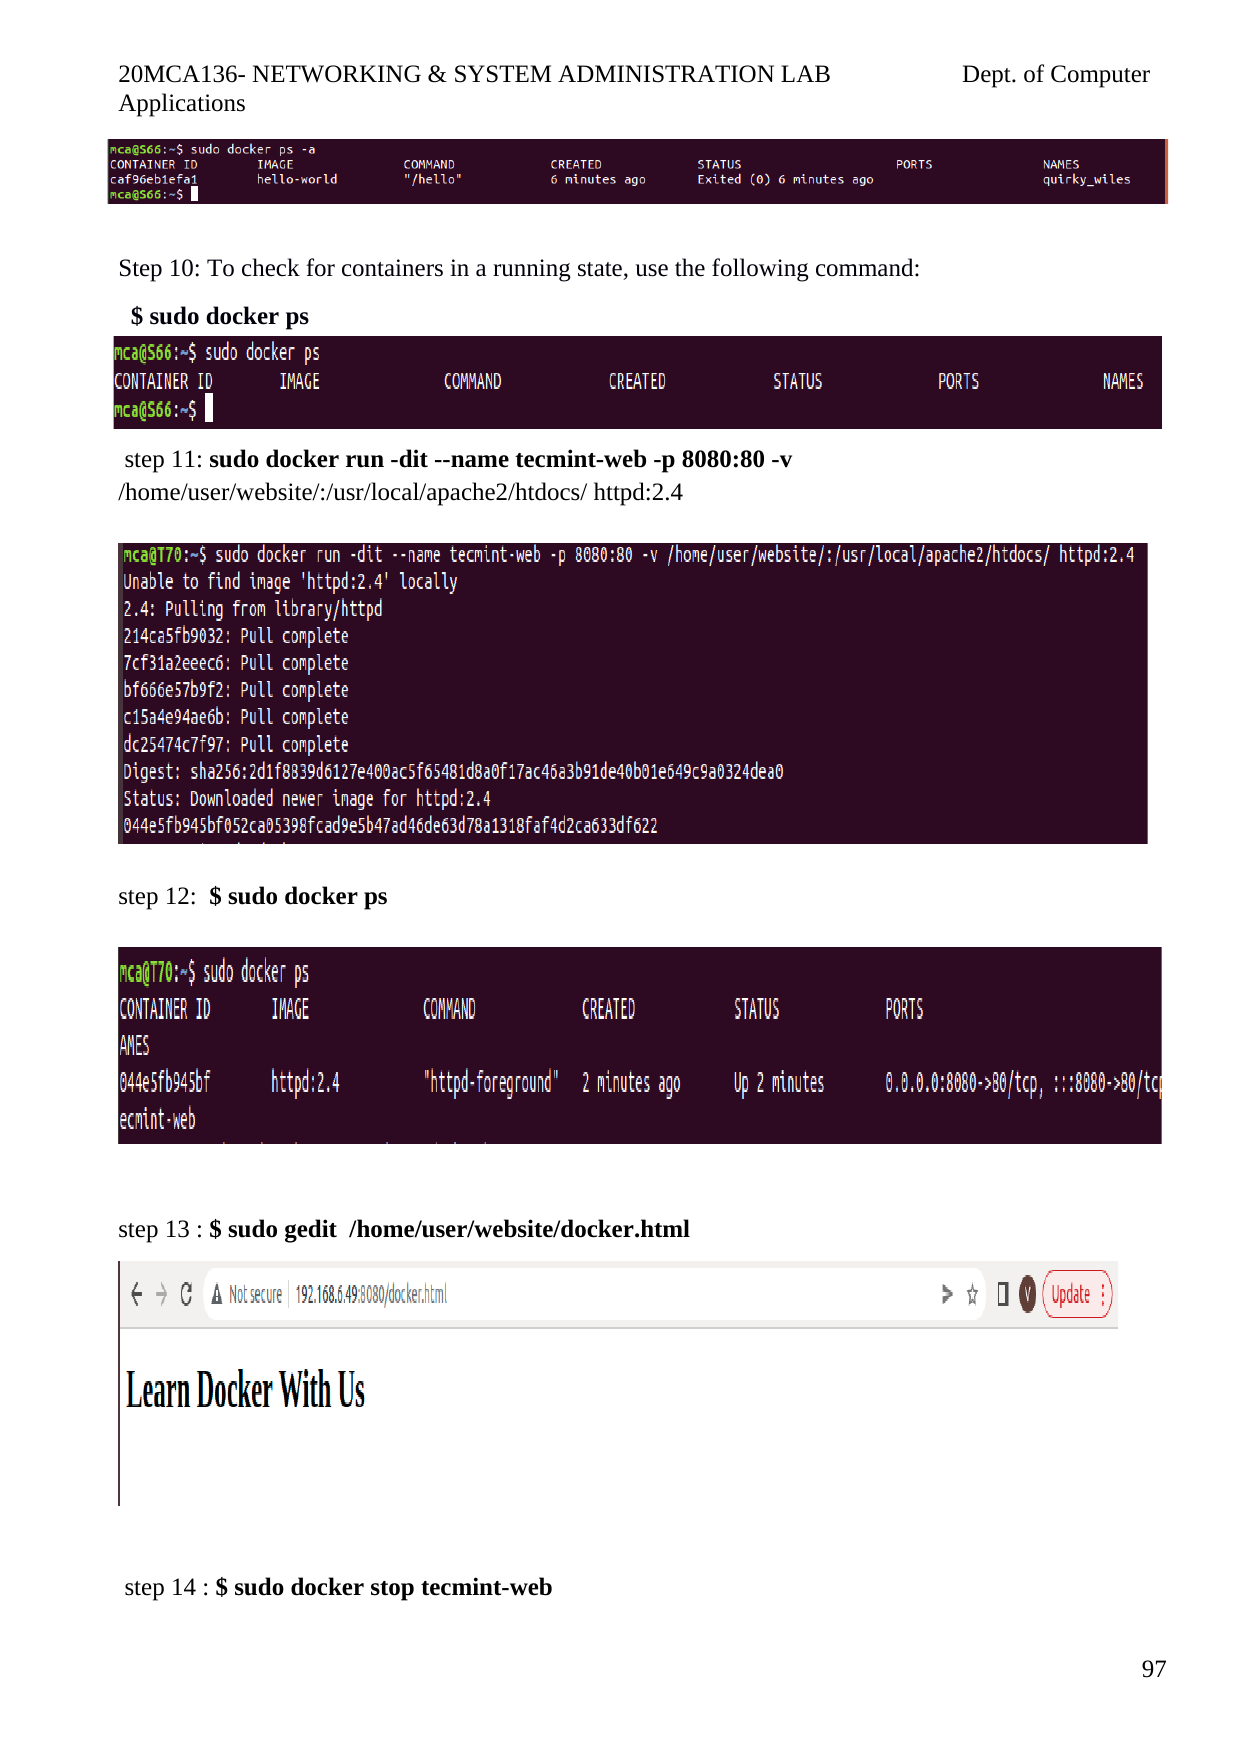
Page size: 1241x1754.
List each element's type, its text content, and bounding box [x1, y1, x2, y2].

text Step 10: To check for containers in a running state, use the following command: [118, 253, 1167, 282]
text step 13 : $ sudo gedit /home/user/website/docker.html [118, 1214, 1167, 1243]
picture [118, 1261, 1119, 1506]
text step 12: $ sudo docker ps [118, 881, 1213, 910]
picture [113, 336, 1162, 429]
picture [118, 543, 1148, 844]
picture [118, 947, 1162, 1144]
text step 14 : $ sudo docker stop tecmint-web [118, 1572, 1167, 1601]
text step 11: sudo docker run -dit --name tecmint-web -p 8080:80 -v /home/user/website/:/usr/local/apache2/htdocs/ httpd:2.4 [118, 444, 1213, 506]
picture [107, 139, 1169, 204]
text $ sudo docker ps [118, 301, 1167, 329]
